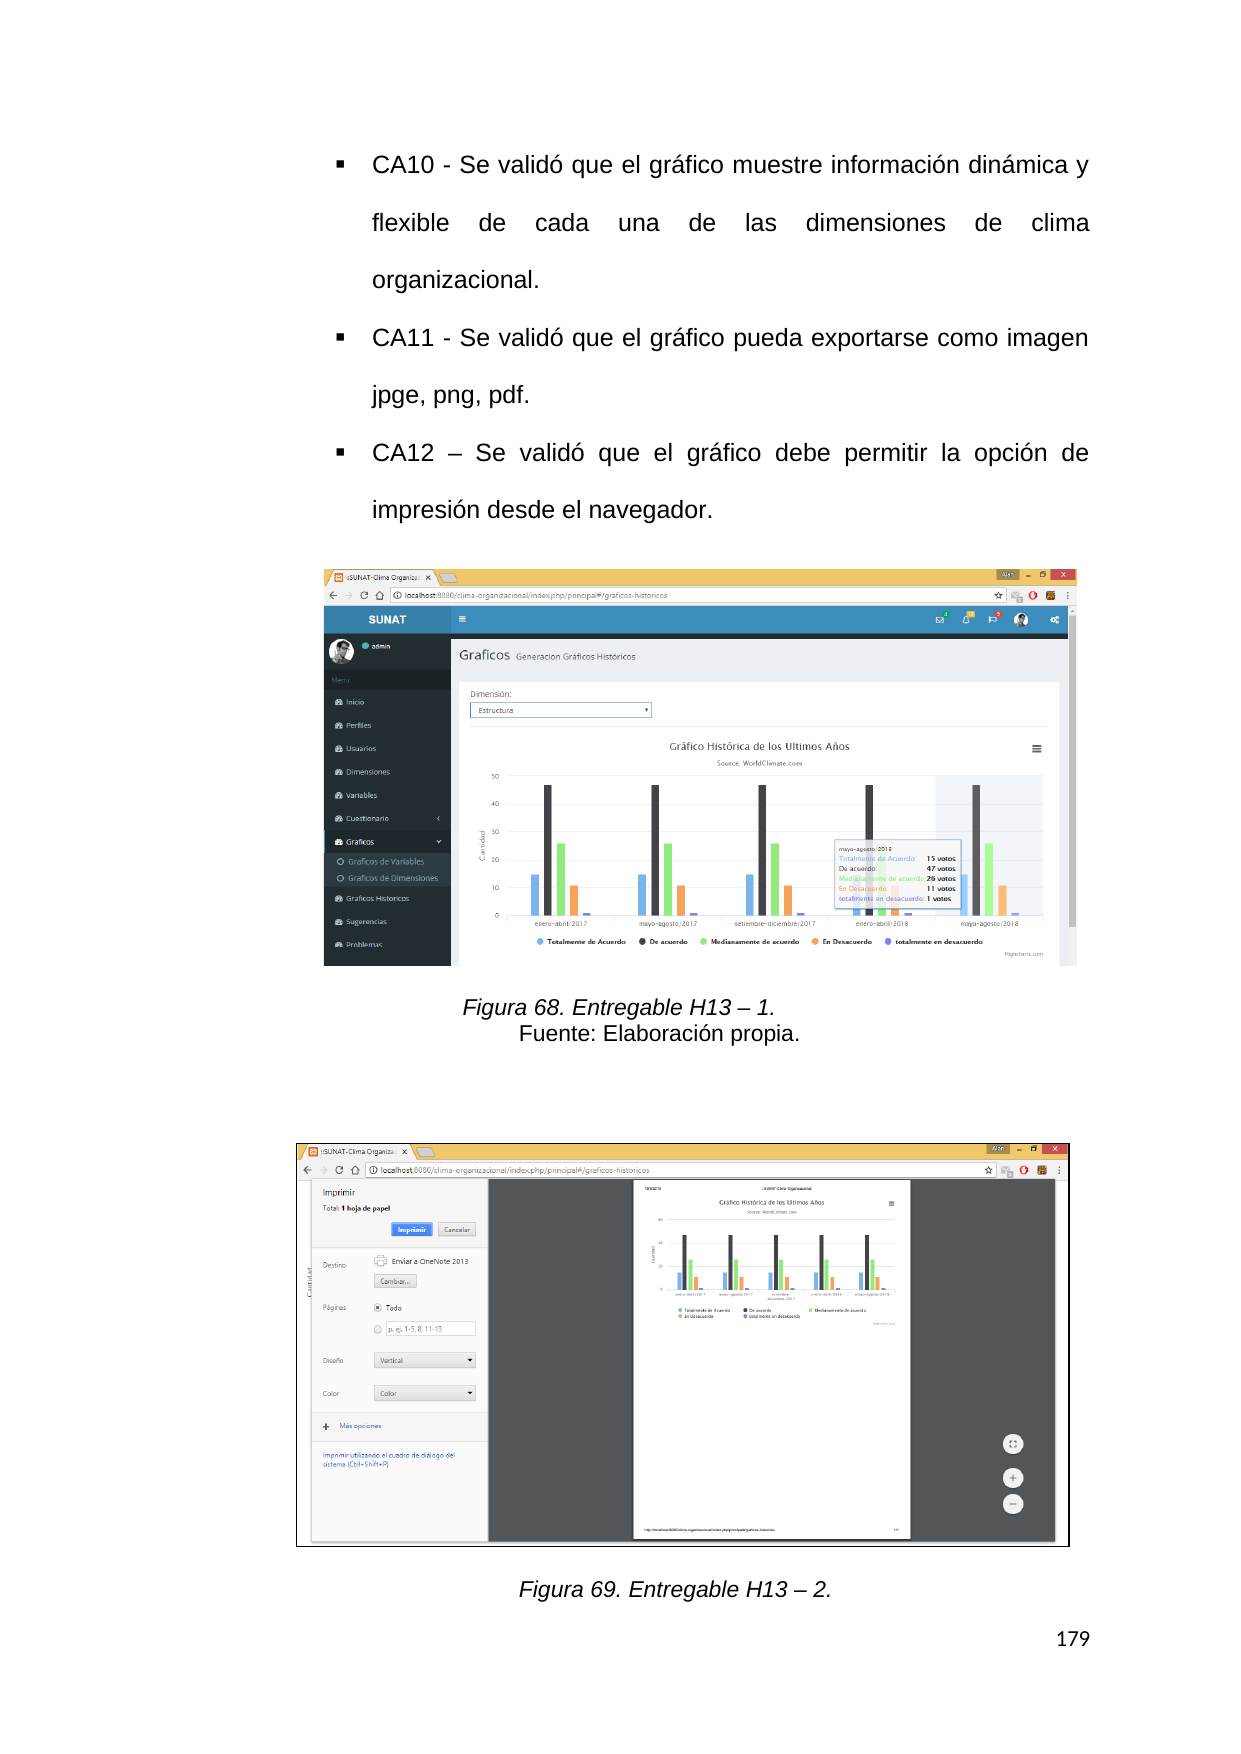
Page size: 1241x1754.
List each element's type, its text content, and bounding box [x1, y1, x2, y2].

text Fuente: Elaboración propia. [445, 1020, 1090, 1047]
list CA10 - Se validó que el gráfico muestre información dinámica y flexible de cada una de las dimensiones de clima organizacional. [334, 150, 1090, 294]
text Figura 69. Entregable H13 – 2. [445, 1576, 1090, 1602]
list CA11 - Se validó que el gráfico pueda exportarse como imagen jpge, png, pdf. [334, 323, 1090, 409]
picture [323, 569, 1077, 966]
list CA12 – Se validó que el gráfico debe permitir la opción de impresión desde el navegador. [334, 438, 1090, 524]
text Figura 68. Entregable H13 – 1. [150, 994, 1090, 1020]
picture [297, 1144, 1068, 1546]
